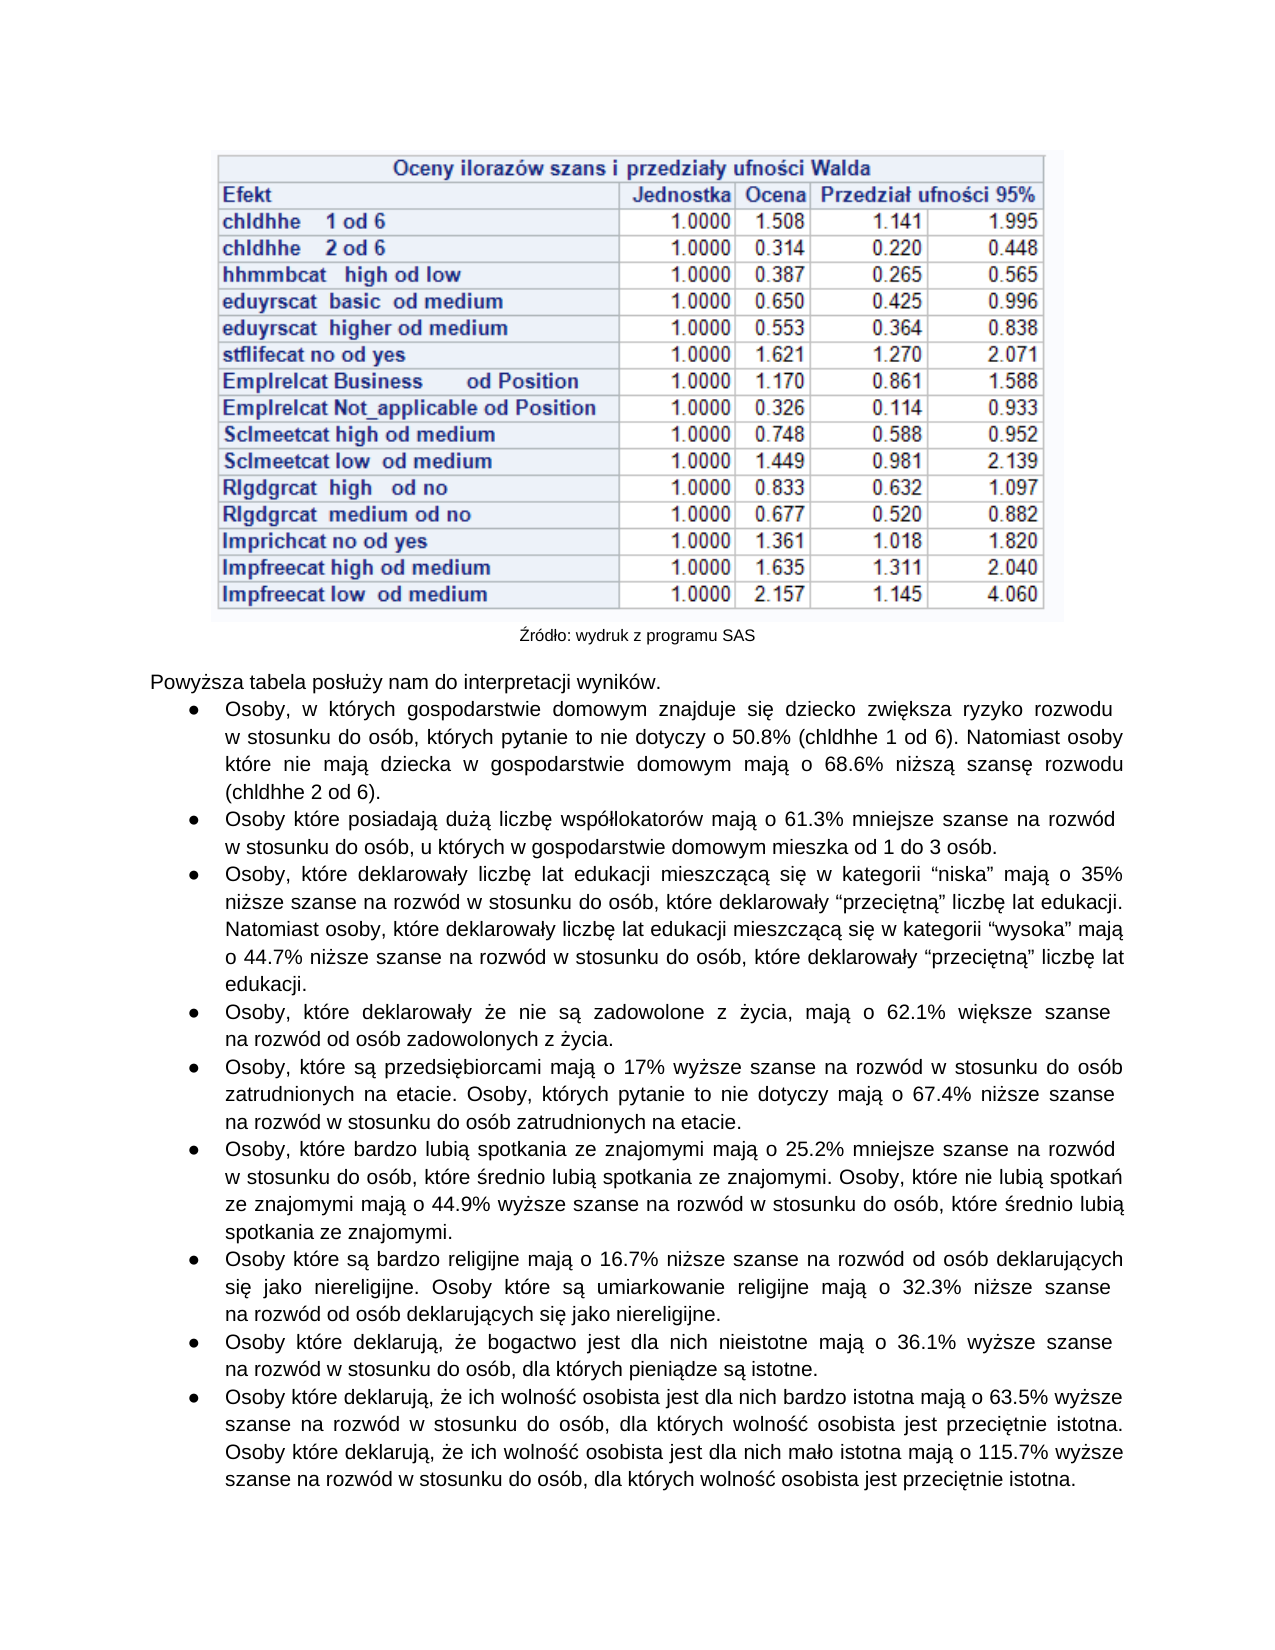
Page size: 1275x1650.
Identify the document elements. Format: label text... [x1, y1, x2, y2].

list Osoby, które bardzo lubią spotkania ze znajomymi mają o 25.2% mniejsze szanse na rozwód w stosunku do osób, które średnio lubią spotkania ze znajomymi. Osoby, które nie lubią spotkań ze znajomymi mają o 44.9% wyższe szanse na rozwód w stosunku do osób, które średnio lubią spotkania ze znajomymi. [187, 1137, 1125, 1244]
text Źródło: wydruk z programu SAS [150, 626, 1125, 645]
list Osoby które deklarują, że ich wolność osobista jest dla nich bardzo istotna mają o 63.5% wyższe szanse na rozwód w stosunku do osób, dla których wolność osobista jest przeciętnie istotna. Osoby które deklarują, że ich wolność osobista jest dla nich mało istotna mają o 115.7% wyższe szanse na rozwód w stosunku do osób, dla których wolność osobista jest przeciętnie istotna. [187, 1385, 1125, 1491]
list Osoby, które deklarowały że nie są zadowolone z życia, mają o 62.1% większe szanse na rozwód od osób zadowolonych z życia. [187, 1000, 1125, 1051]
list Osoby które deklarują, że bogactwo jest dla nich nieistotne mają o 36.1% wyższe szanse na rozwód w stosunku do osób, dla których pieniądze są istotne. [187, 1330, 1125, 1381]
list Osoby, w których gospodarstwie domowym znajduje się dziecko zwiększa ryzyko rozwodu w stosunku do osób, których pytanie to nie dotyczy o 50.8% (chldhhe 1 od 6). Natomiast osoby które nie mają dziecka w gospodarstwie domowym mają o 68.6% niższą szansę rozwodu (chldhhe 2 od 6). [187, 697, 1125, 804]
list Osoby, które deklarowały liczbę lat edukacji mieszczącą się w kategorii “niska” mają o 35% niższe szanse na rozwód w stosunku do osób, które deklarowały “przeciętną” liczbę lat edukacji. Natomiast osoby, które deklarowały liczbę lat edukacji mieszczącą się w kategorii “wysoka” mają o 44.7% niższe szanse na rozwód w stosunku do osób, które deklarowały “przeciętną” liczbę lat edukacji. [187, 862, 1125, 996]
list Osoby, które są przedsiębiorcami mają o 17% wyższe szanse na rozwód w stosunku do osób zatrudnionych na etacie. Osoby, których pytanie to nie dotyczy mają o 67.4% niższe szanse na rozwód w stosunku do osób zatrudnionych na etacie. [187, 1055, 1125, 1134]
text Powyższa tabela posłuży nam do interpretacji wyników. [150, 670, 1125, 694]
list Osoby które są bardzo religijne mają o 16.7% niższe szanse na rozwód od osób deklarujących się jako niereligijne. Osoby które są umiarkowanie religijne mają o 32.3% niższe szanse na rozwód od osób deklarujących się jako niereligijne. [187, 1247, 1125, 1326]
list Osoby które posiadają dużą liczbę współlokatorów mają o 61.3% mniejsze szanse na rozwód w stosunku do osób, u których w gospodarstwie domowym mieszka od 1 do 3 osób. [187, 807, 1125, 859]
picture [211, 150, 1064, 622]
